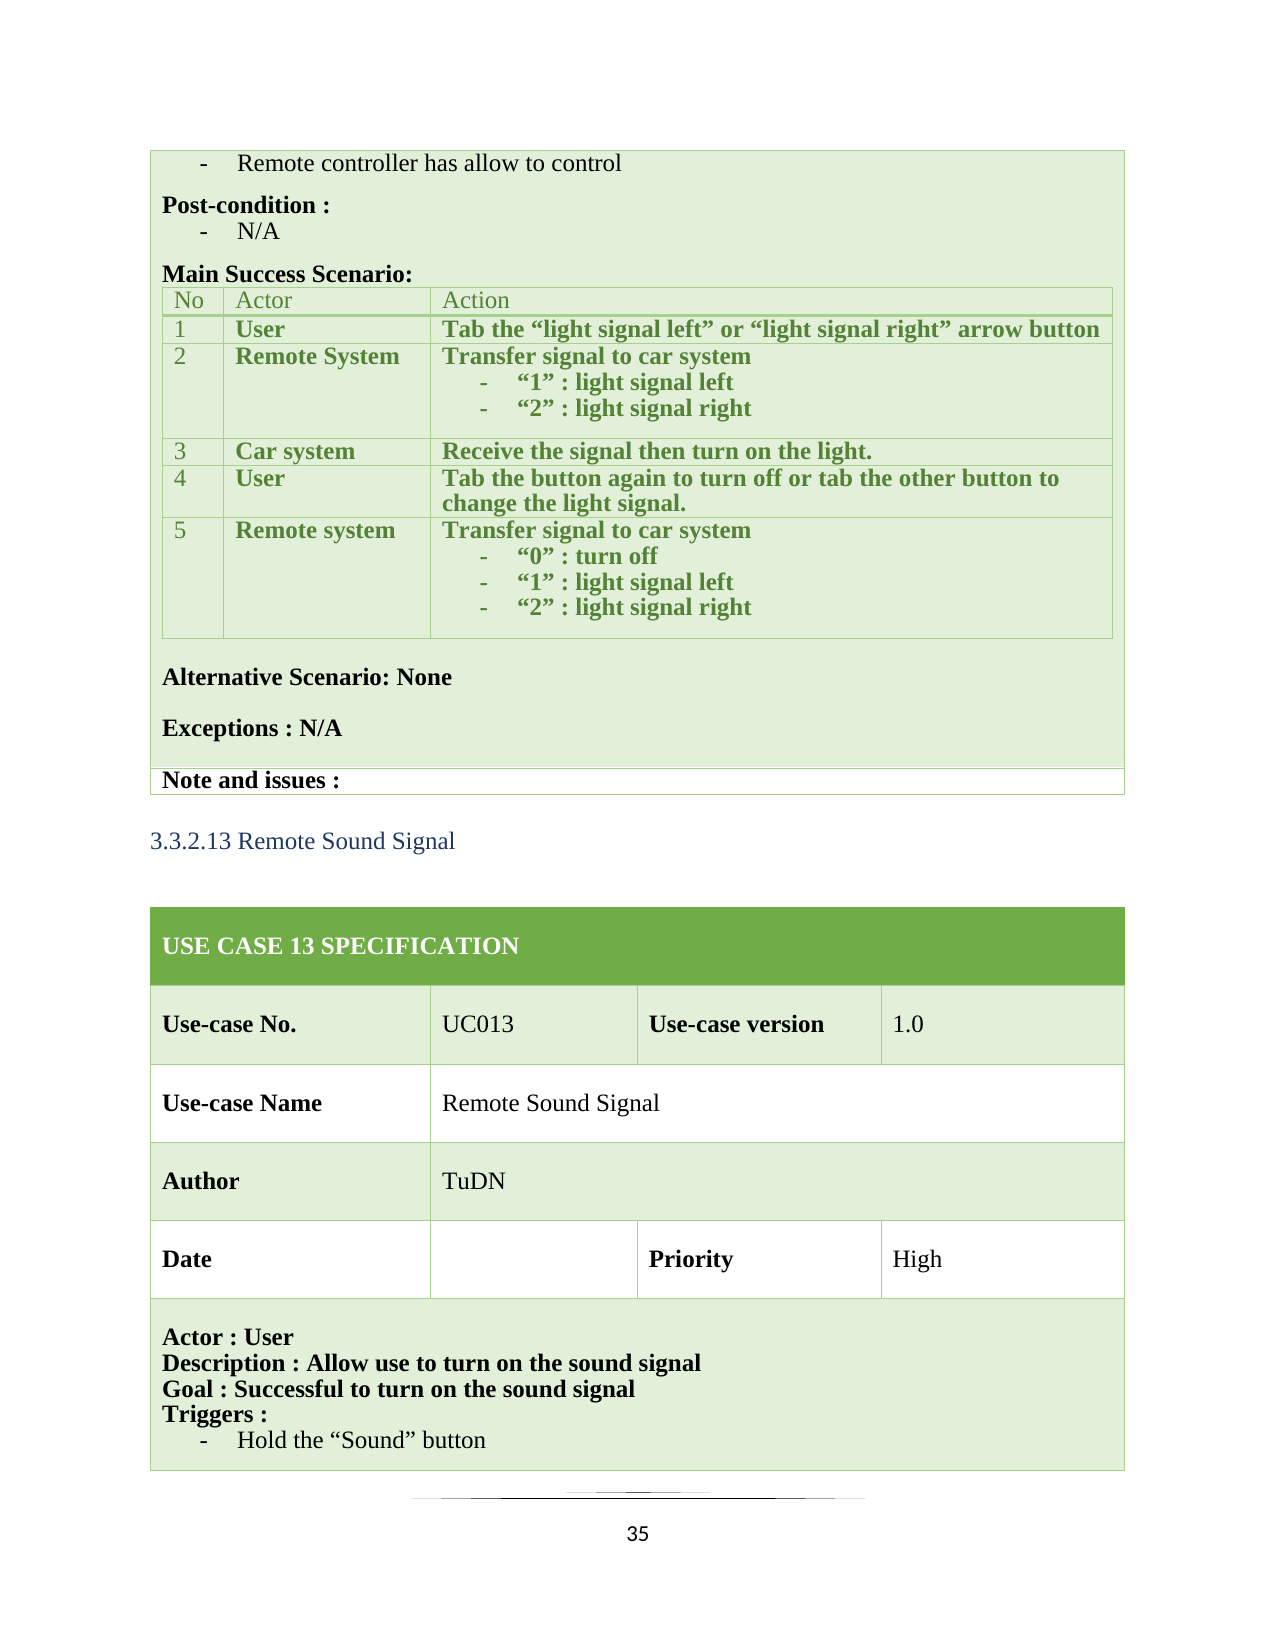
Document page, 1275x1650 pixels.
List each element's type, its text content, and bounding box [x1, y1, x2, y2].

table_cell TuDN [431, 1143, 1124, 1220]
table_cell High [882, 1221, 1124, 1298]
table_header USE CASE 13 SPECIFICATION [151, 908, 1124, 985]
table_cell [151, 1299, 1124, 1470]
table_cell Priority [638, 1221, 881, 1298]
table_cell Use-case No. [151, 986, 430, 1064]
table_cell UC013 [431, 986, 637, 1064]
table_cell Use-case version [638, 986, 881, 1064]
table_cell Note and issues : [151, 769, 1124, 794]
table_cell 1.0 [882, 986, 1124, 1064]
subtitle 3.3.2.13 Remote Sound Signal [150, 826, 1125, 854]
table_cell Author [151, 1143, 430, 1220]
table_cell Date [151, 1221, 430, 1298]
table_cell Remote Sound Signal [431, 1065, 1124, 1142]
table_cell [151, 151, 1124, 767]
table_cell [431, 1221, 637, 1298]
table_cell Use-case Name [151, 1065, 430, 1142]
